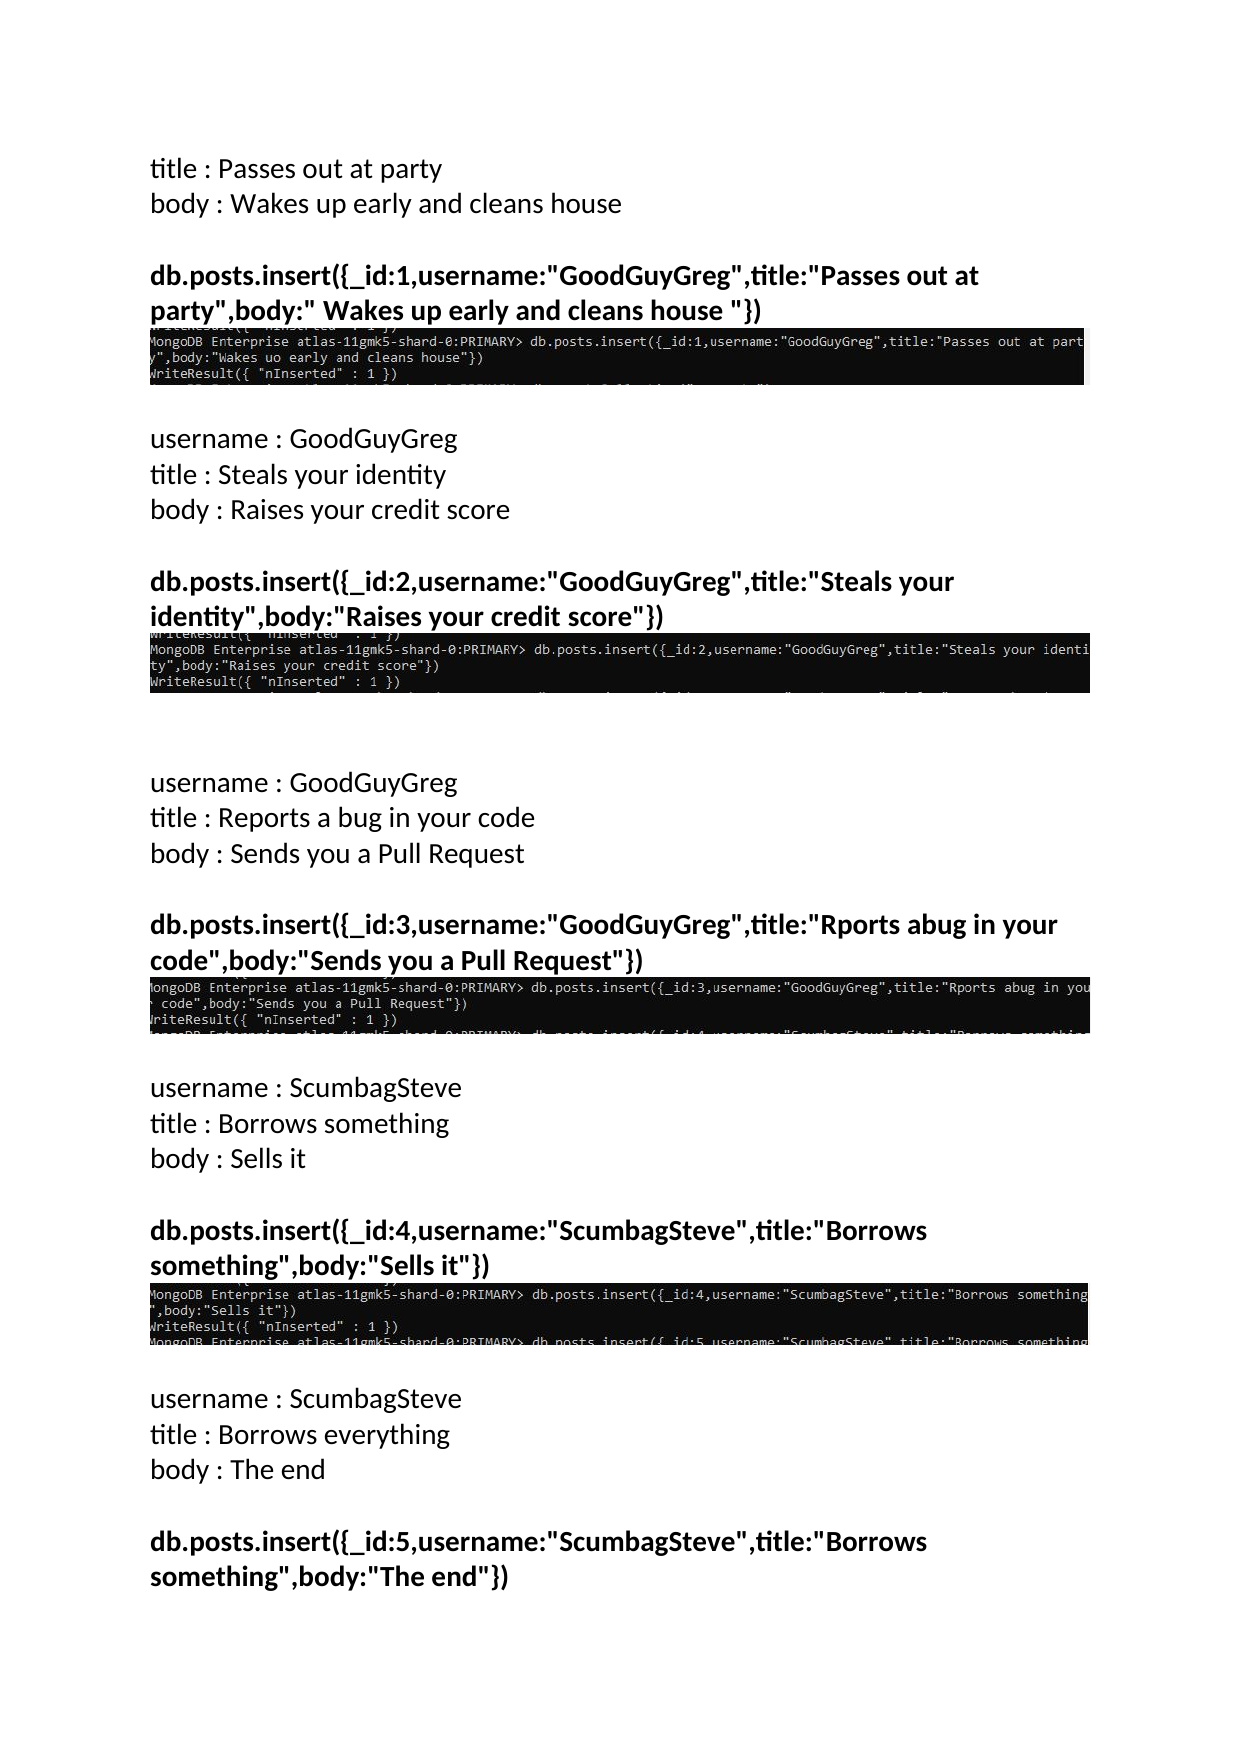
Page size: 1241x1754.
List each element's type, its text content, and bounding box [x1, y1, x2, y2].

picture [150, 633, 1091, 693]
text username : ScumbagSteve [150, 1380, 1090, 1416]
text db.posts.insert({_id:2,username:"GoodGuyGreg",title:"Steals your identity",body:"Raises your credit score"}) [150, 563, 1090, 633]
text db.posts.insert({_id:4,username:"ScumbagSteve",title:"Borrows something",body:"Sells it"}) [150, 1212, 1090, 1283]
text body : Sells it [150, 1141, 1090, 1176]
text body : The end [150, 1451, 1090, 1487]
text title : Passes out at party [150, 150, 1090, 186]
picture [150, 1283, 1091, 1345]
text db.posts.insert({_id:3,username:"GoodGuyGreg",title:"Rports abug in your code",body:"Sends you a Pull Request"}) [150, 906, 1090, 977]
picture [150, 977, 1091, 1034]
text body : Wakes up early and cleans house [150, 186, 1090, 221]
text db.posts.insert({_id:1,username:"GoodGuyGreg",title:"Passes out at party",body:" Wakes up early and cleans house "}) [150, 257, 1090, 328]
text db.posts.insert({_id:5,username:"ScumbagSteve",title:"Borrows something",body:"The end"}) [150, 1523, 1090, 1594]
picture [150, 328, 1091, 385]
text title : Borrows everything [150, 1416, 1090, 1451]
text username : GoodGuyGreg [150, 420, 1090, 456]
text title : Reports a bug in your code [150, 799, 1090, 835]
text body : Sends you a Pull Request [150, 835, 1090, 871]
text username : GoodGuyGreg [150, 764, 1090, 799]
text title : Steals your identity [150, 456, 1090, 491]
text body : Raises your credit score [150, 491, 1090, 527]
text title : Borrows something [150, 1105, 1090, 1141]
text username : ScumbagSteve [150, 1069, 1090, 1105]
